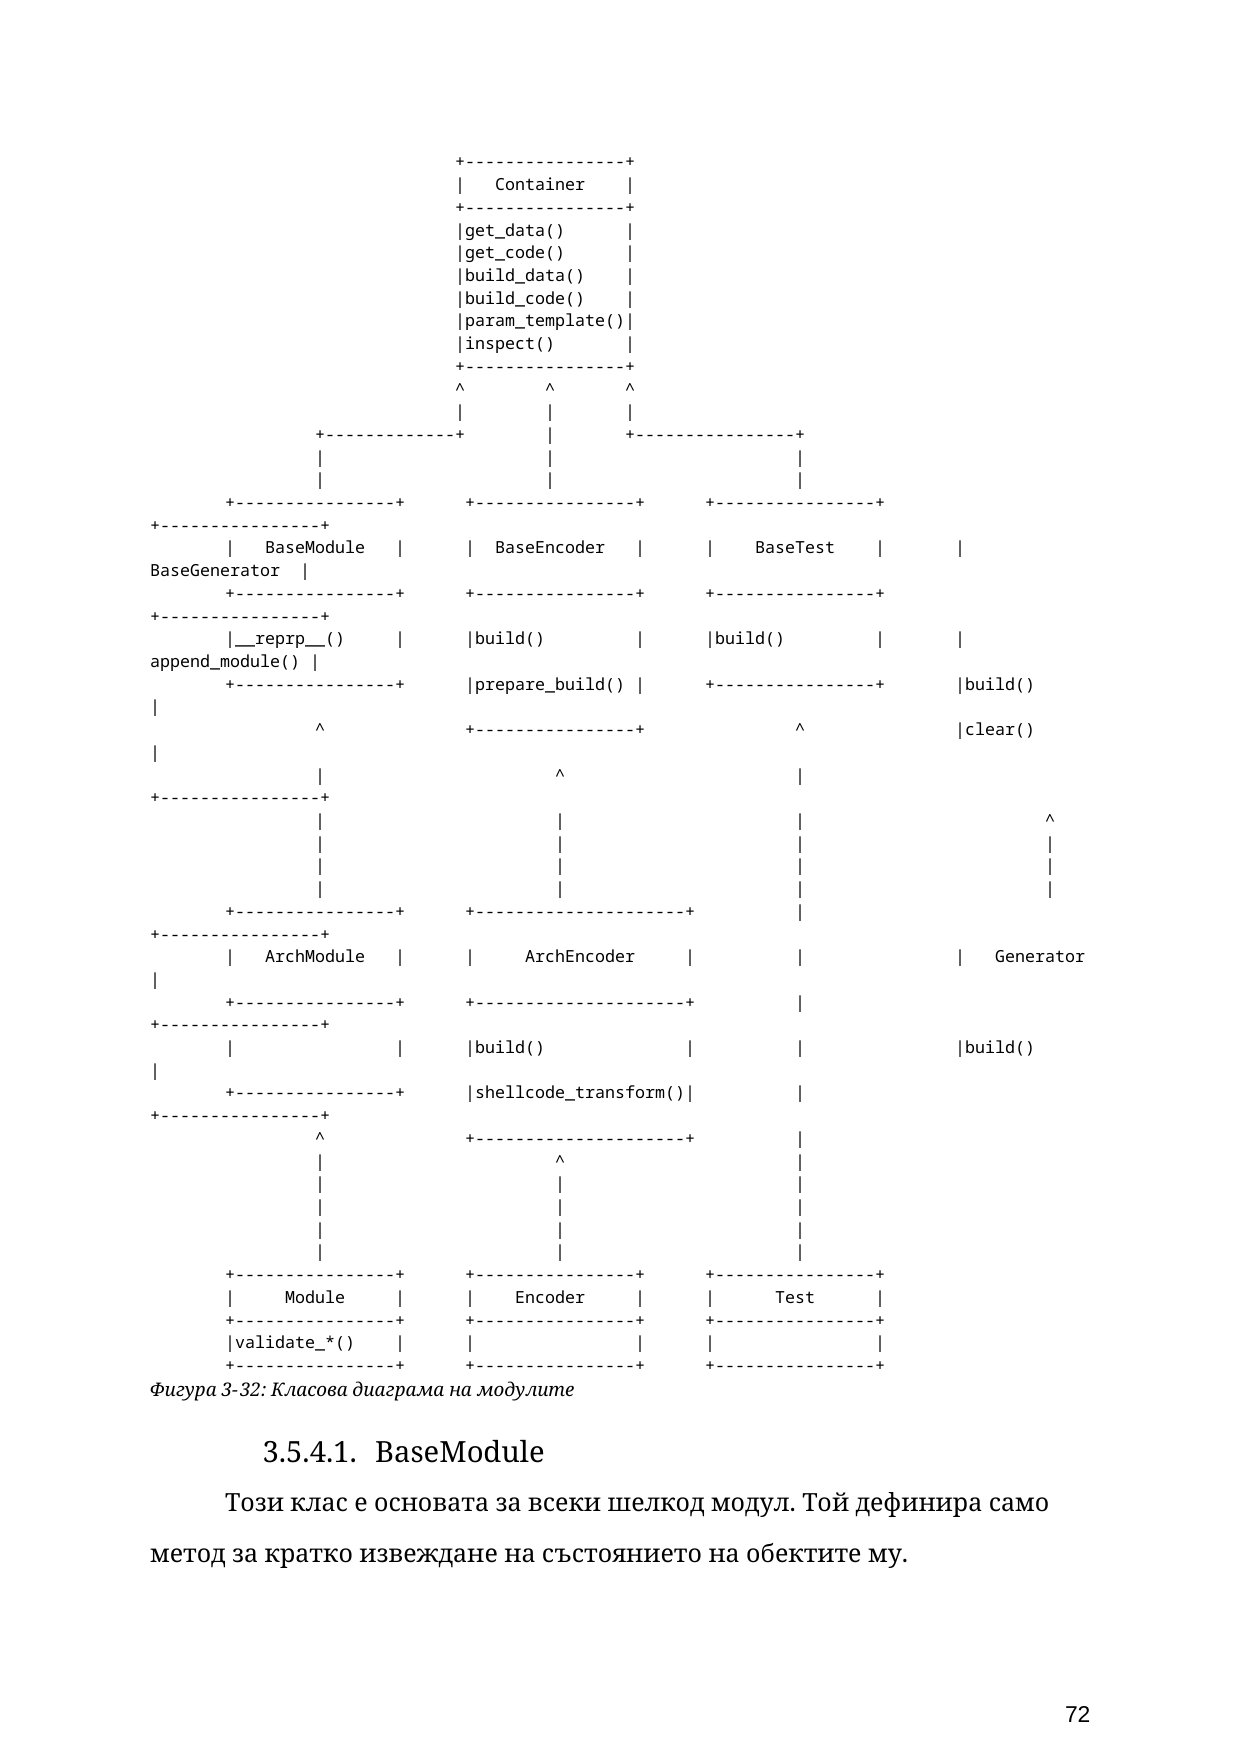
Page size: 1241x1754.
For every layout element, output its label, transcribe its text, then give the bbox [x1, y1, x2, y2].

text |build_data() | [150, 263, 1090, 286]
text ^ +----------------+ ^ |clear() | [150, 718, 1090, 763]
text | BaseModule | | BaseEncoder | | BaseTest | | BaseGenerator | [150, 536, 1090, 581]
text +----------------+ [150, 150, 1090, 173]
text | | | [150, 1194, 1090, 1217]
text | | | | [150, 854, 1090, 877]
text +----------------+ +----------------+ +----------------+ +----------------+ [150, 581, 1090, 627]
text +----------------+ |shellcode_transform()| | +----------------+ [150, 1081, 1090, 1126]
text | | | [150, 468, 1090, 491]
text |param_template()| [150, 309, 1090, 332]
text | Container | [150, 173, 1090, 195]
text +-------------+ | +----------------+ [150, 422, 1090, 445]
text | Module | | Encoder | | Test | [150, 1285, 1090, 1308]
text +----------------+ +----------------+ +----------------+ +----------------+ [150, 491, 1090, 536]
text ^ +---------------------+ | [150, 1126, 1090, 1149]
text +----------------+ [150, 195, 1090, 218]
text |get_data() | [150, 218, 1090, 241]
text |inspect() | [150, 332, 1090, 354]
text Този клас е основата за всеки шелкод модул. Той дефинира само метод за кратко извеждане на състоянието на обектите му. [150, 1485, 1090, 1570]
text |build_code() | [150, 286, 1090, 309]
text +----------------+ +----------------+ +----------------+ [150, 1263, 1090, 1285]
text +----------------+ +----------------+ +----------------+ [150, 1353, 1090, 1376]
text | | |build() | | |build() | [150, 1036, 1090, 1081]
text | ^ | +----------------+ [150, 763, 1090, 808]
text | | | | [150, 831, 1090, 854]
text | | | ^ [150, 808, 1090, 831]
text | | | [150, 1172, 1090, 1194]
text | | | [150, 445, 1090, 468]
text | | | | [150, 877, 1090, 899]
text | | | [150, 1240, 1090, 1263]
text | | | [150, 400, 1090, 422]
text +----------------+ |prepare_build() | +----------------+ |build() | [150, 672, 1090, 718]
text ^ ^ ^ [150, 377, 1090, 400]
text +----------------+ +---------------------+ | +----------------+ [150, 990, 1090, 1036]
text +----------------+ +----------------+ +----------------+ [150, 1308, 1090, 1331]
text +----------------+ [150, 354, 1090, 377]
text |get_code() | [150, 241, 1090, 263]
text +----------------+ +---------------------+ | +----------------+ [150, 899, 1090, 945]
text | | | [150, 1217, 1090, 1240]
text | ArchModule | | ArchEncoder | | | Generator | [150, 945, 1090, 990]
text | ^ | [150, 1149, 1090, 1172]
subtitle BaseModule [262, 1431, 1090, 1471]
text |validate_*() | | | | | [150, 1331, 1090, 1353]
text |__reprp__() | |build() | |build() | |append_module() | [150, 627, 1090, 672]
